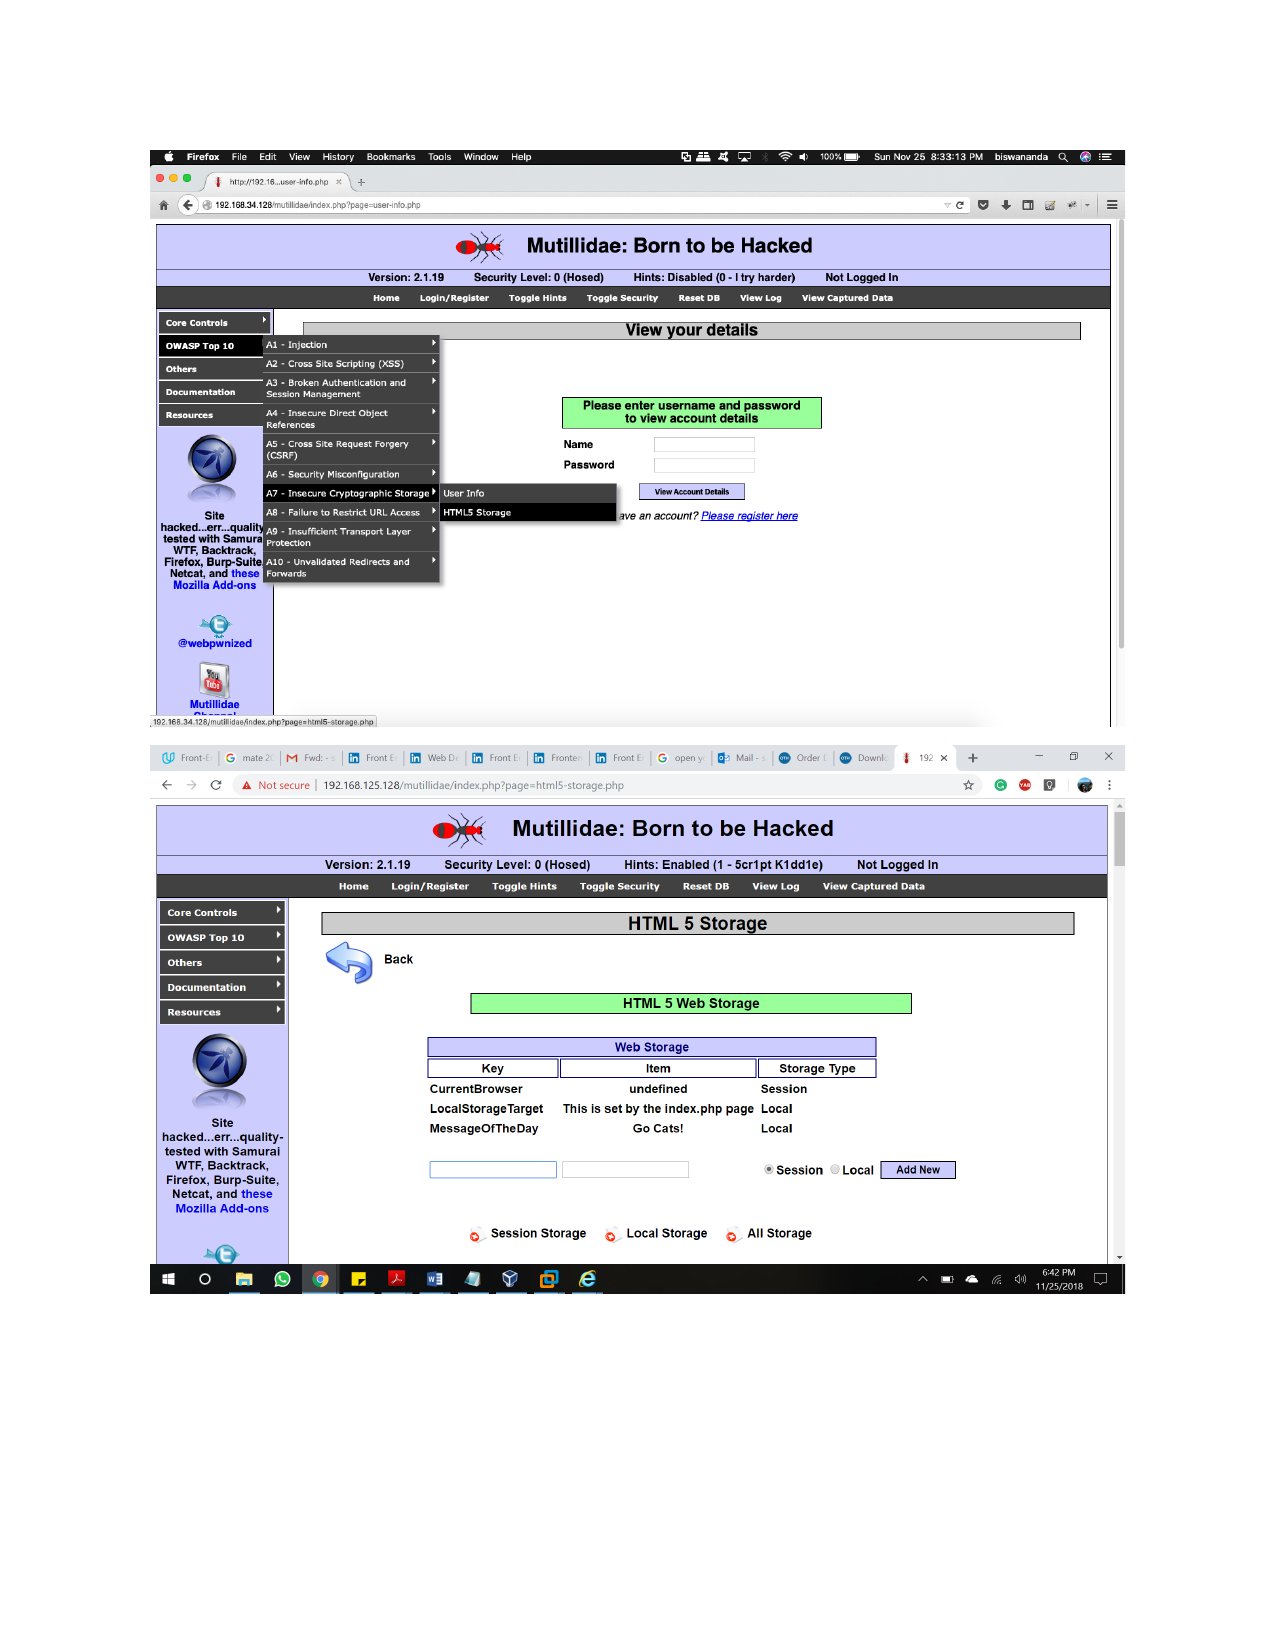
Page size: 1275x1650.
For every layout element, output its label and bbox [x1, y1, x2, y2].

picture [150, 150, 1125, 727]
picture [150, 745, 1125, 1294]
